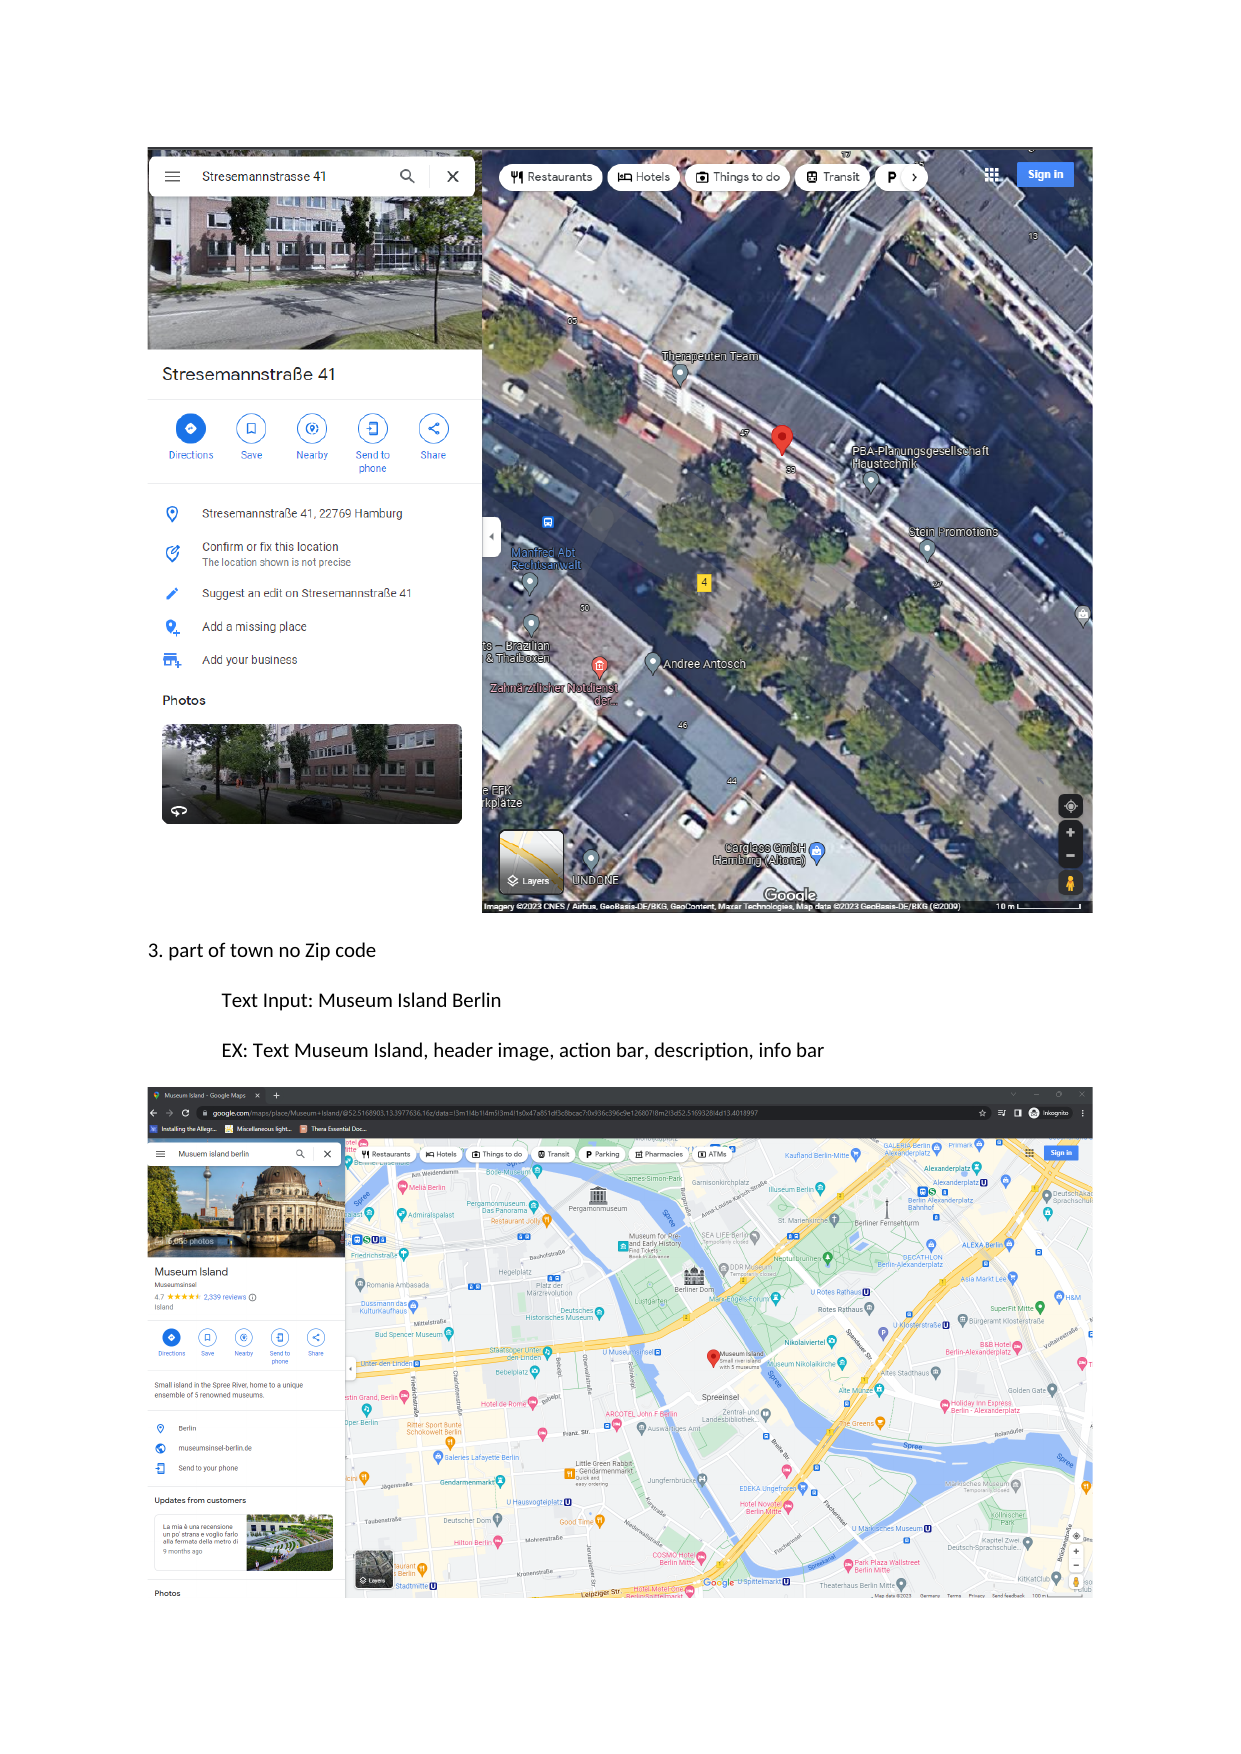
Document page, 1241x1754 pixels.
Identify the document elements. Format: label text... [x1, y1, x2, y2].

text 3. part of town no Zip code [148, 938, 1093, 963]
text EX: Text Museum Island, header image, action bar, description, info bar [148, 1038, 1093, 1063]
text Text Input: Museum Island Berlin [148, 988, 1093, 1013]
picture [147, 147, 1093, 913]
picture [147, 1087, 1093, 1598]
